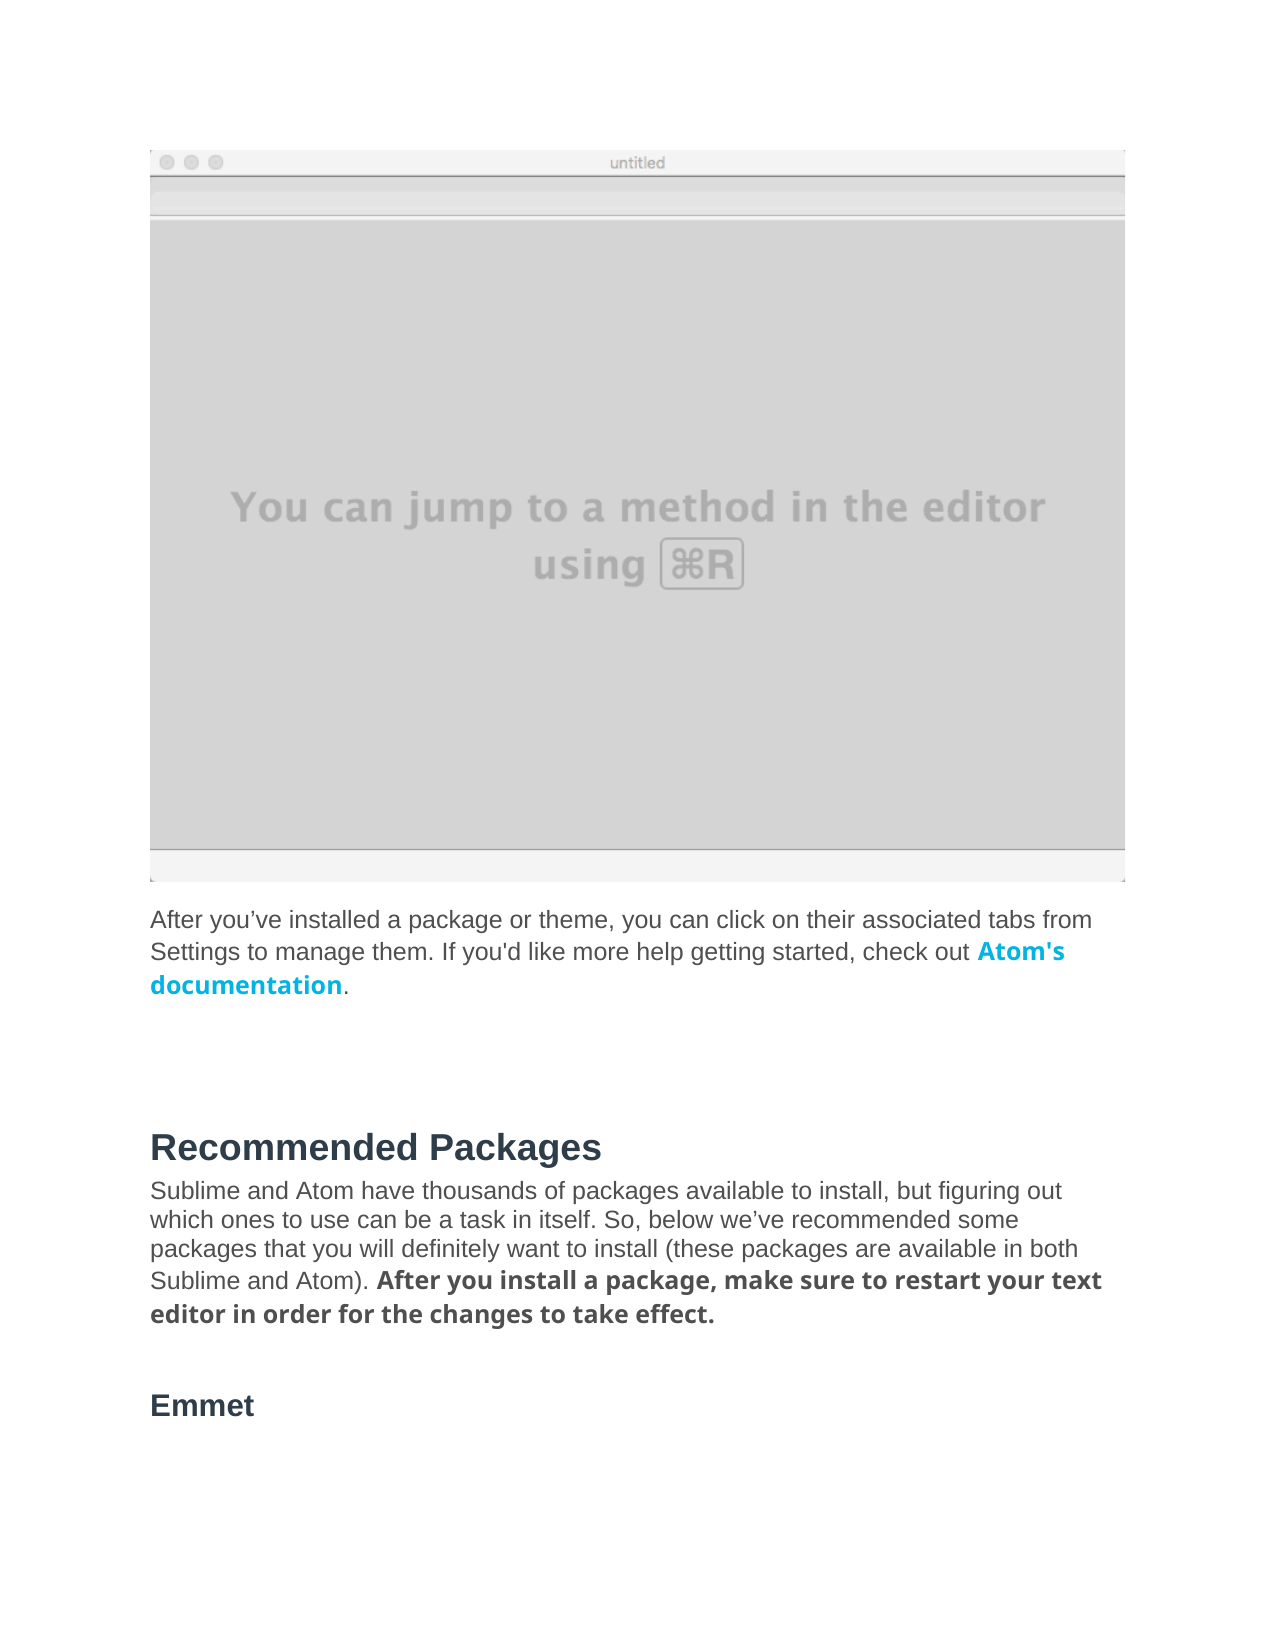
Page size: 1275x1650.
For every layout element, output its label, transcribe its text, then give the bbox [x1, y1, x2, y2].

subtitle Emmet [150, 1387, 1125, 1423]
text After you’ve installed a package or theme, you can click on their associated tabs from Settings to manage them. If you'd like more help getting started, check out Atom's documentation. [150, 905, 1125, 1002]
picture [150, 150, 1125, 882]
text Sublime and Atom have thousands of packages available to install, but figuring out which ones to use can be a task in itself. So, below we’ve recommended some packages that you will definitely want to install (these packages are available in both Sublime and Atom). After you install a package, make sure to restart your text editor in order for the changes to take effect. [150, 1176, 1125, 1330]
subtitle Recommended Packages [150, 1125, 1125, 1168]
